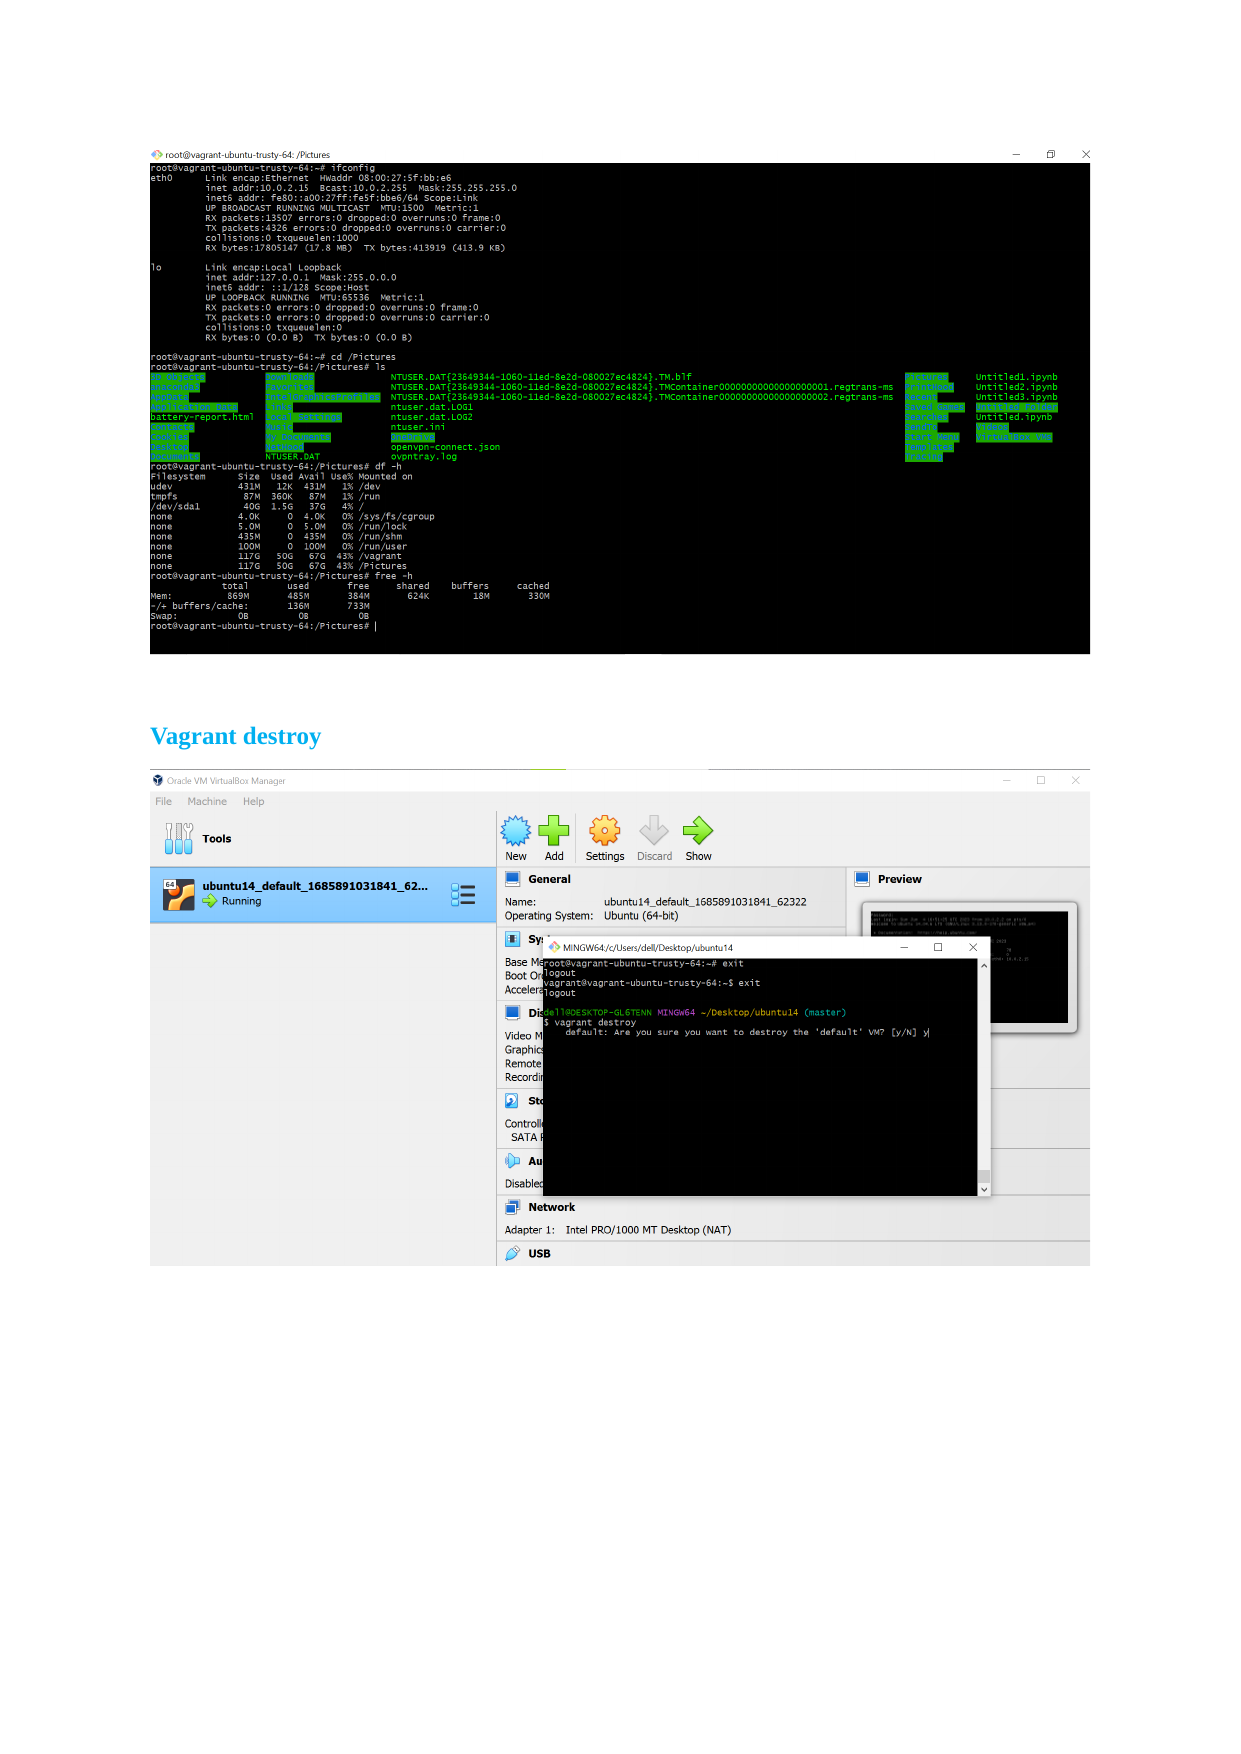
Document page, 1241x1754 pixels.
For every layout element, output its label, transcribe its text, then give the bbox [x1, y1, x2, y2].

picture [150, 150, 1091, 655]
picture [150, 769, 1091, 1266]
text Vagrant destroy [150, 721, 1090, 750]
